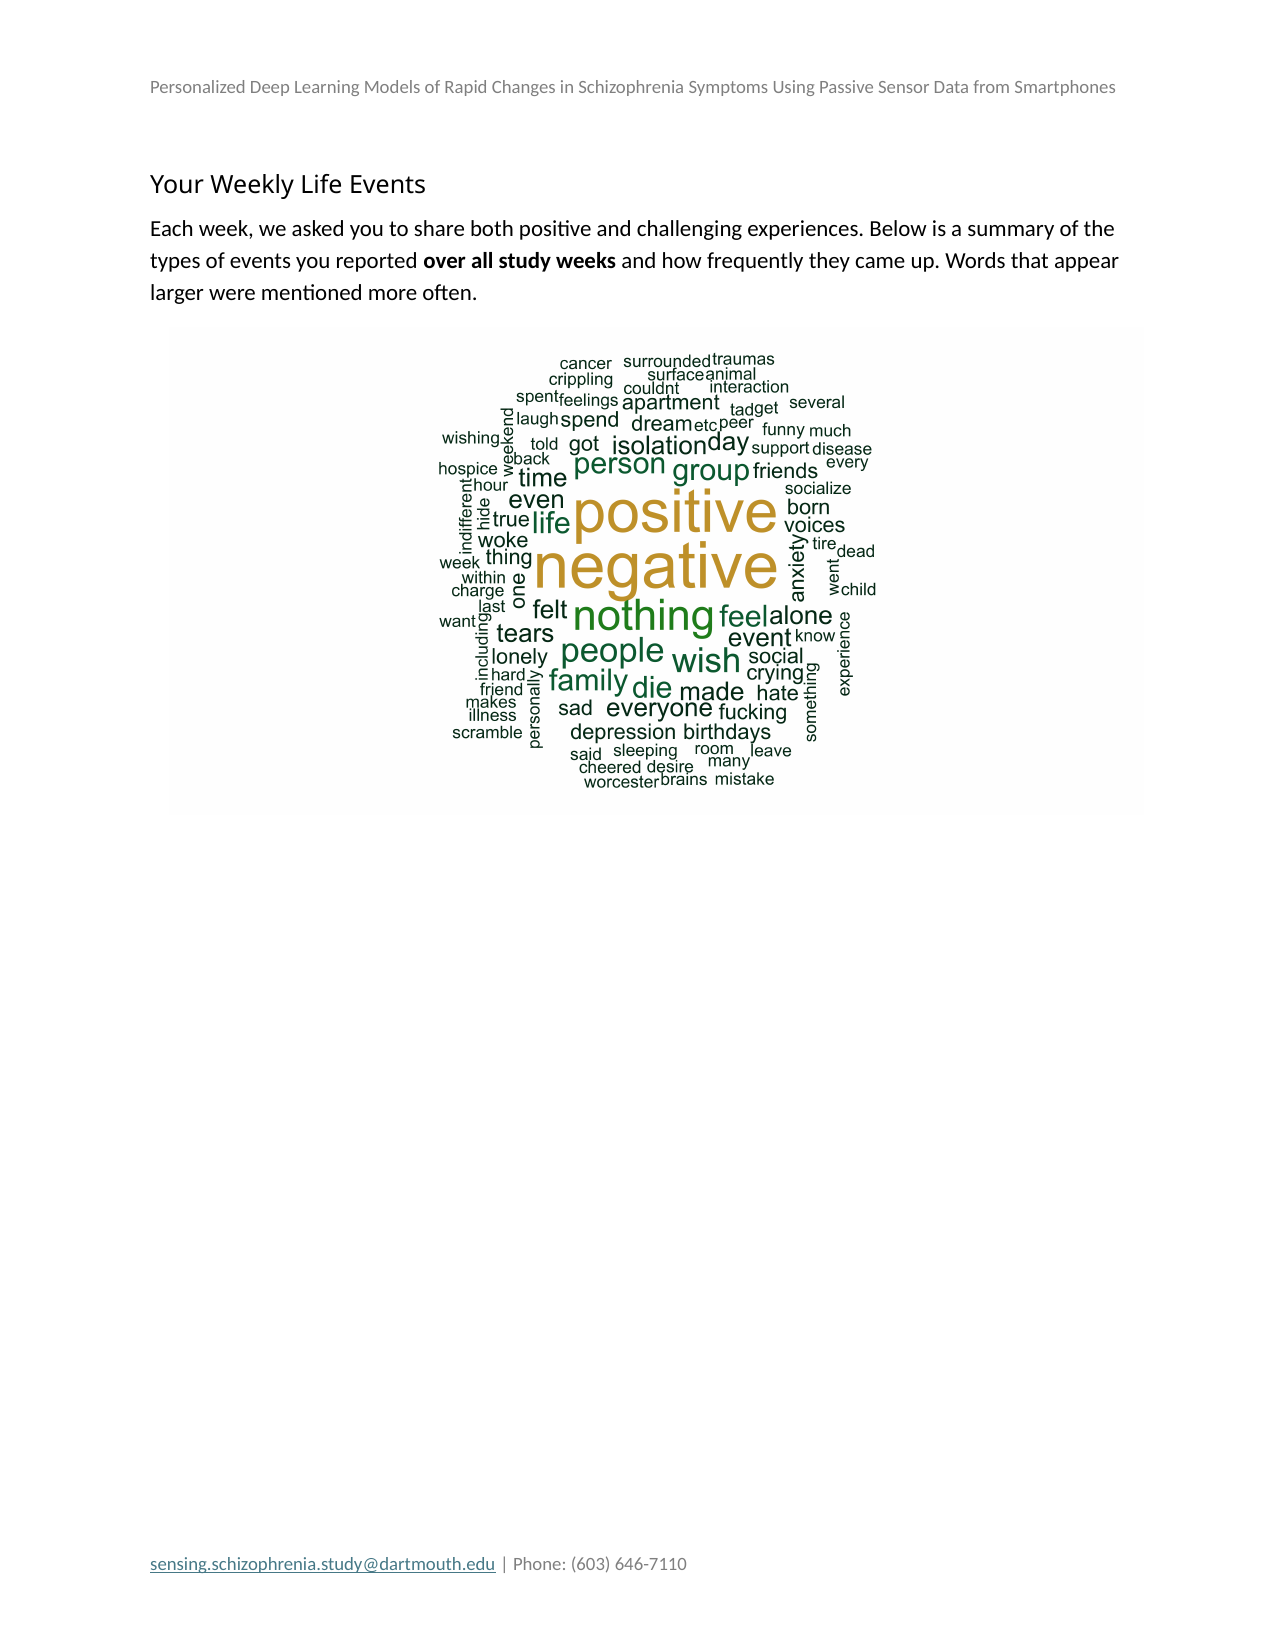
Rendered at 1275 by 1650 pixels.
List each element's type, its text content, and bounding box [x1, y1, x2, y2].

picture [168, 327, 1144, 815]
subtitle Your Weekly Life Events [150, 167, 1125, 201]
